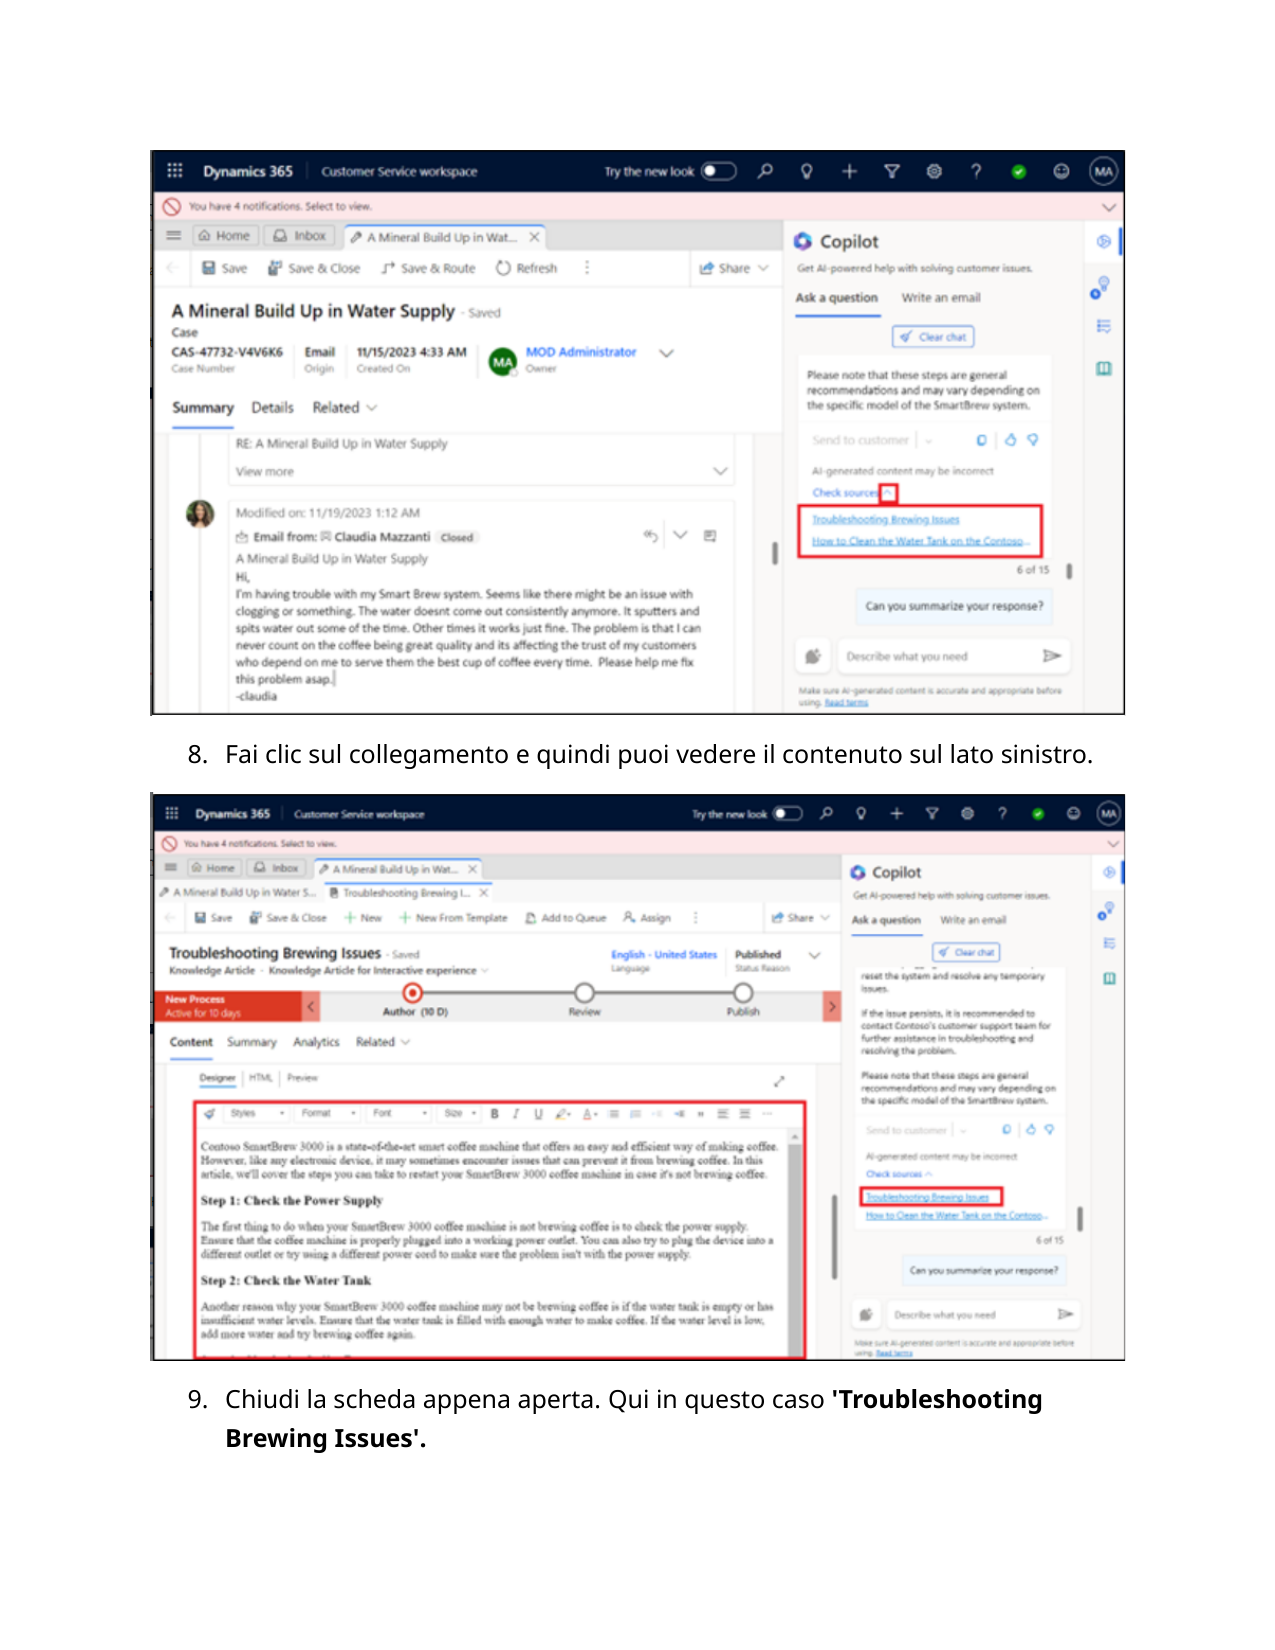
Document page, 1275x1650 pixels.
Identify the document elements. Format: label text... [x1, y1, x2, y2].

list Chiudi la scheda appena aperta. Qui in questo caso 'Troubleshooting Brewing Issues'. [187, 1382, 1125, 1455]
picture [150, 150, 1125, 716]
picture [150, 792, 1125, 1361]
list Fai clic sul collegamento e quindi puoi vedere il contenuto sul lato sinistro. [187, 737, 1125, 771]
